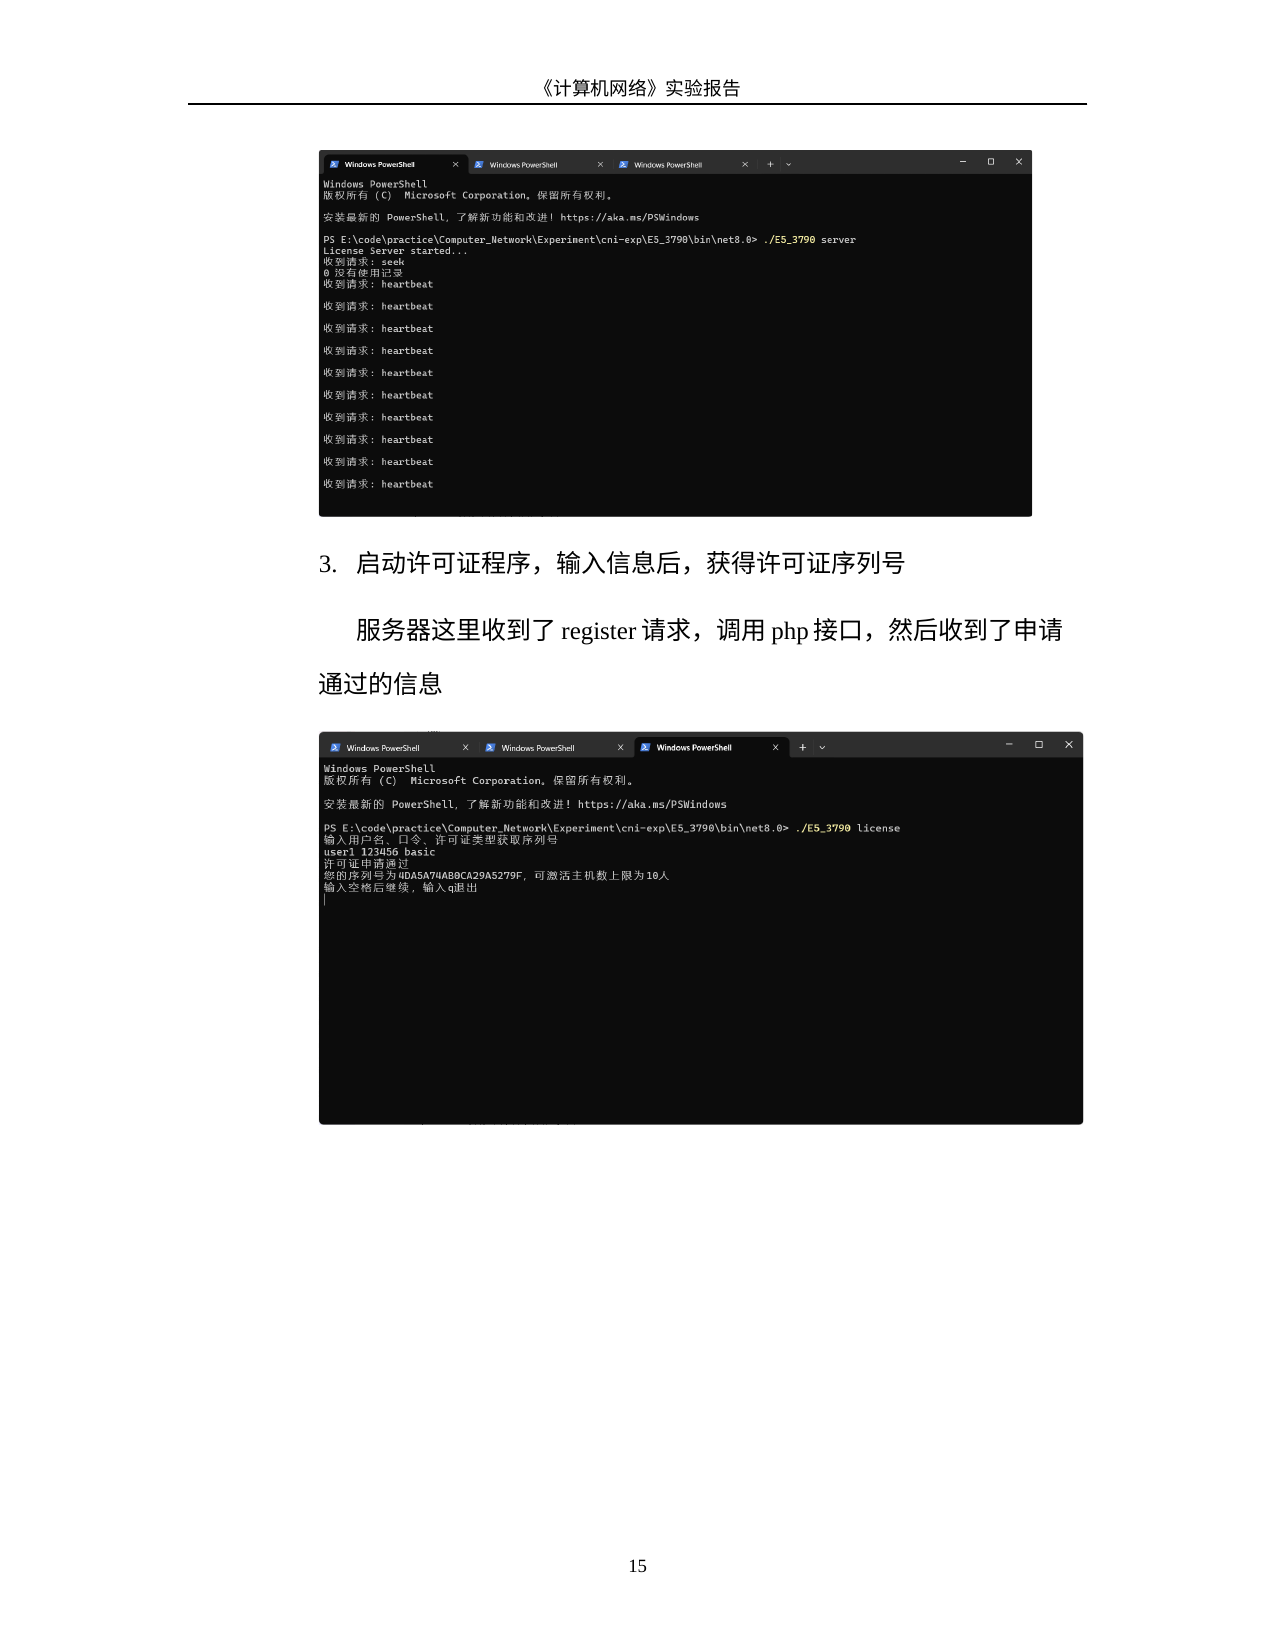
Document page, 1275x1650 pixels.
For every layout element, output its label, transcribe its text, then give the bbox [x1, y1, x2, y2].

picture [318, 150, 1033, 517]
list 服务器这里收到了register请求，调用php接口，然后收到了申请通过的信息 [319, 610, 1087, 701]
list 启动许可证程序，输入信息后，获得许可证序列号 [319, 543, 1087, 579]
picture [318, 731, 1084, 1125]
